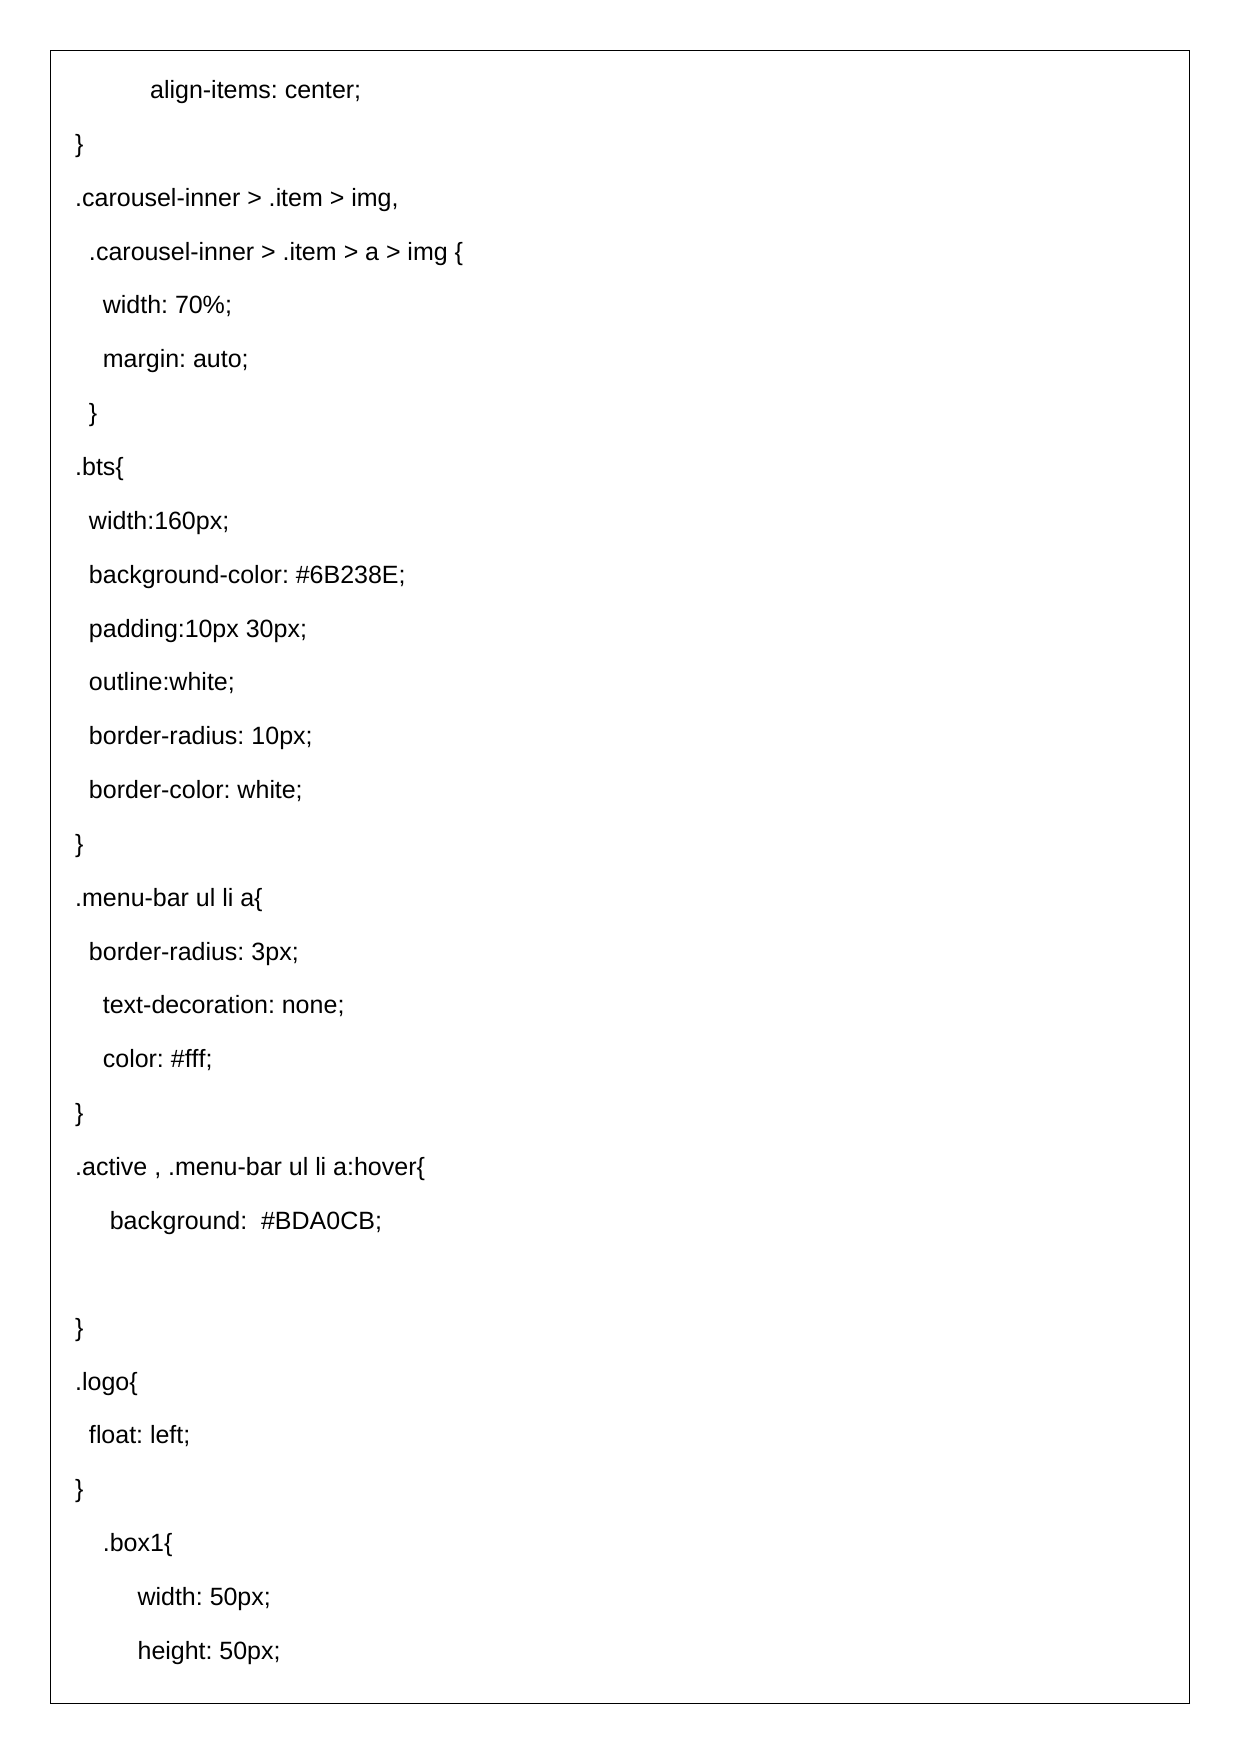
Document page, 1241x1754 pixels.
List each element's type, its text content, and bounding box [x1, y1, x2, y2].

text } [75, 1098, 1165, 1127]
text } [75, 1313, 1165, 1342]
text color: #fff; [75, 1044, 1165, 1073]
text text-decoration: none; [75, 991, 1165, 1019]
text background-color: #6B238E; [75, 560, 1165, 588]
text align-items: center; [75, 75, 1165, 104]
text border-radius: 10px; [75, 721, 1165, 750]
text width:160px; [75, 506, 1165, 534]
text .menu-bar ul li a{ [75, 883, 1165, 912]
text } [75, 398, 1165, 427]
text width: 70%; [75, 290, 1165, 319]
text .bts{ [75, 452, 1165, 481]
text } [75, 829, 1165, 858]
text .active , .menu-bar ul li a:hover{ [75, 1152, 1165, 1181]
text border-color: white; [75, 775, 1165, 804]
text } [75, 1474, 1165, 1503]
text margin: auto; [75, 344, 1165, 373]
text } [75, 129, 1165, 158]
text outline:white; [75, 667, 1165, 696]
text .box1{ [75, 1528, 1165, 1557]
text .logo{ [75, 1367, 1165, 1395]
text border-radius: 3px; [75, 937, 1165, 965]
text background: #BDA0CB; [75, 1206, 1165, 1235]
text .carousel-inner > .item > a > img { [75, 237, 1165, 265]
text height: 50px; [75, 1636, 1165, 1665]
text width: 50px; [75, 1582, 1165, 1611]
text float: left; [75, 1421, 1165, 1449]
text .carousel-inner > .item > img, [75, 183, 1165, 211]
text padding:10px 30px; [75, 613, 1165, 642]
